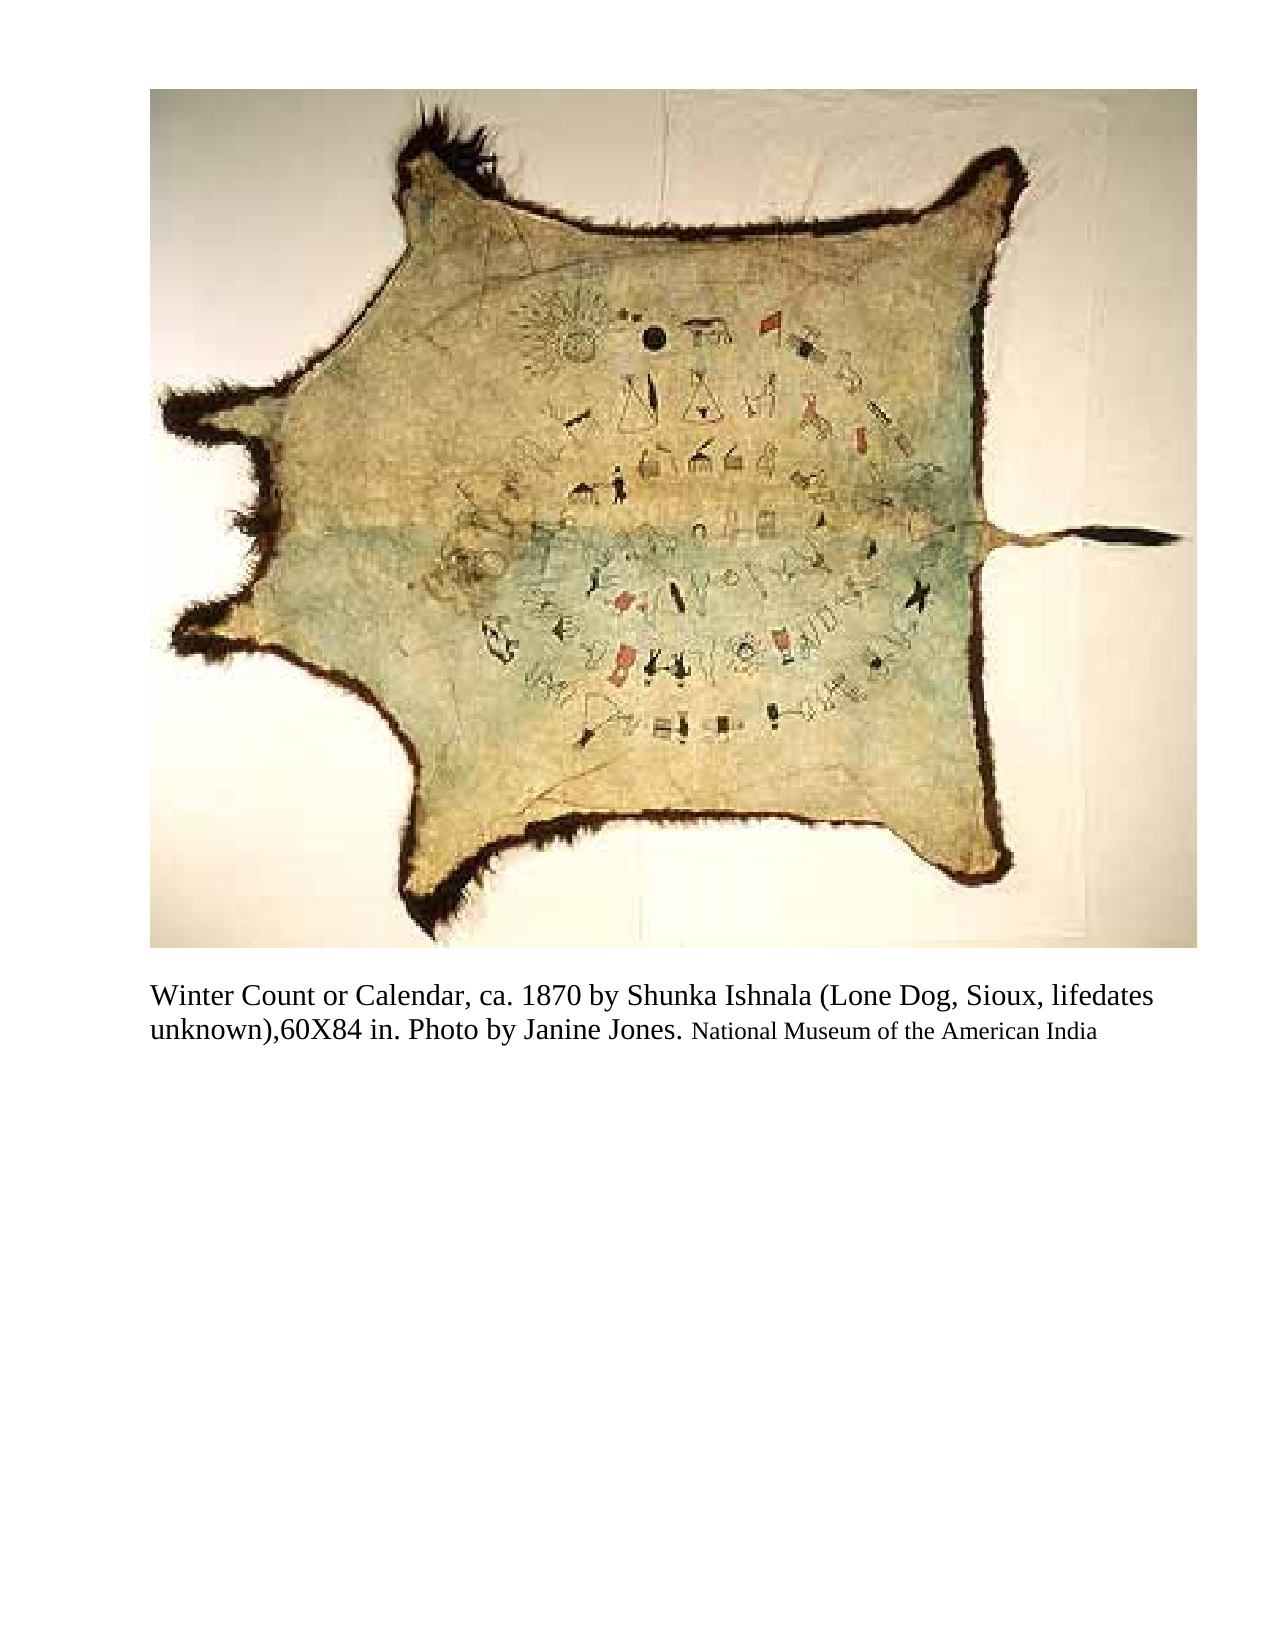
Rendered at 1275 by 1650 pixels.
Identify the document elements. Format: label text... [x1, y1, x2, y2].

text Winter Count or Calendar, ca. 1870 by Shunka Ishnala (Lone Dog, Sioux, lifedates unknown),60X84 in. Photo by Janine Jones. National Museum of the American India [150, 977, 1215, 1046]
picture [150, 89, 1198, 948]
